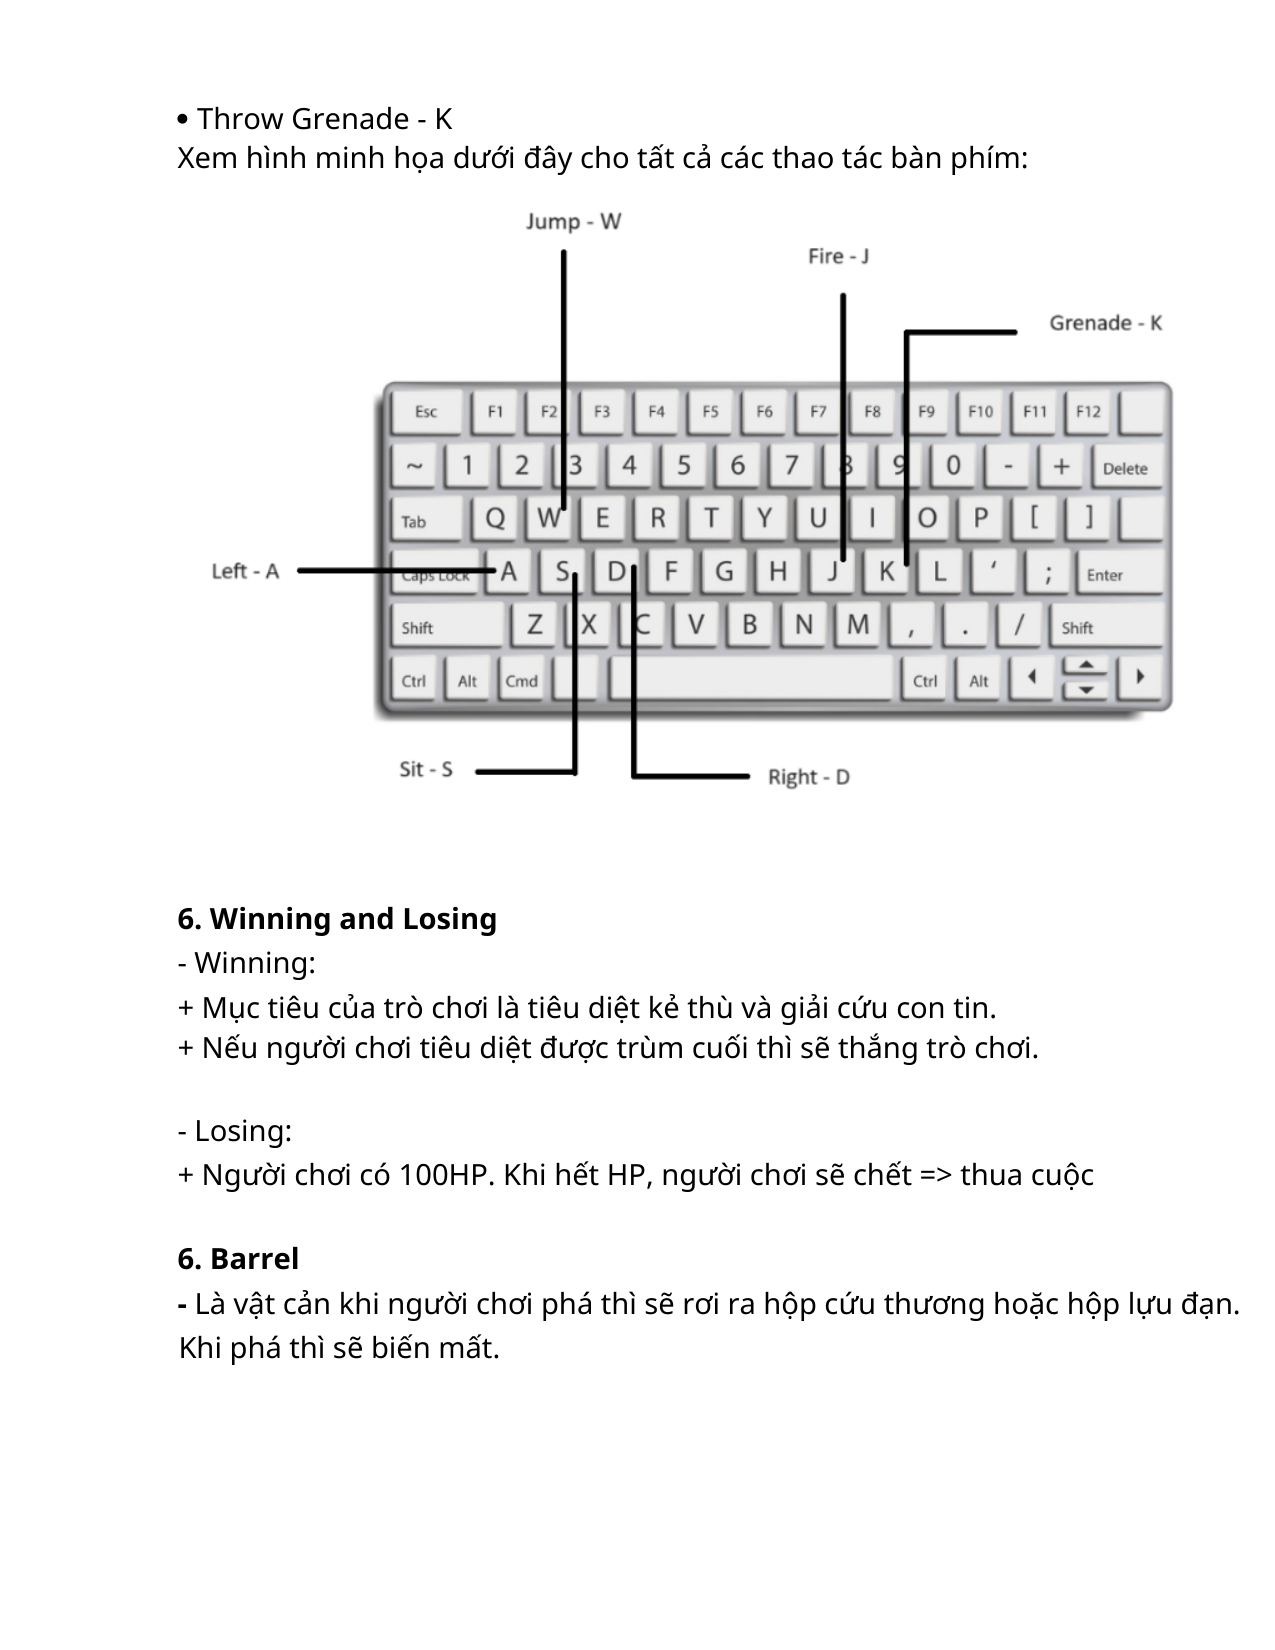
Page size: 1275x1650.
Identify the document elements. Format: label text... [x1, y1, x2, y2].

picture [177, 182, 1238, 850]
text 6. Barrel [177, 1238, 1243, 1278]
text - Losing: [177, 1110, 1243, 1149]
text + Nếu người chơi tiêu diệt được trùm cuối thì sẽ thắng trò chơi. [177, 1027, 1243, 1067]
text Xem hình minh họa dưới đây cho tất cả các thao tác bàn phím: [177, 138, 1243, 177]
text 6. Winning and Losing [177, 898, 1243, 938]
text + Mục tiêu của trò chơi là tiêu diệt kẻ thù và giải cứu con tin. [177, 987, 1246, 1027]
text - Là vật cản khi người chơi phá thì sẽ rơi ra hộp cứu thương hoặc hộp lựu đạn. Khi phá thì sẽ biến mất. [177, 1283, 1243, 1367]
text Throw Grenade - K [177, 98, 1246, 138]
text + Người chơi có 100HP. Khi hết HP, người chơi sẽ chết => thua cuộc [177, 1154, 1246, 1194]
text - Winning: [177, 943, 1243, 982]
